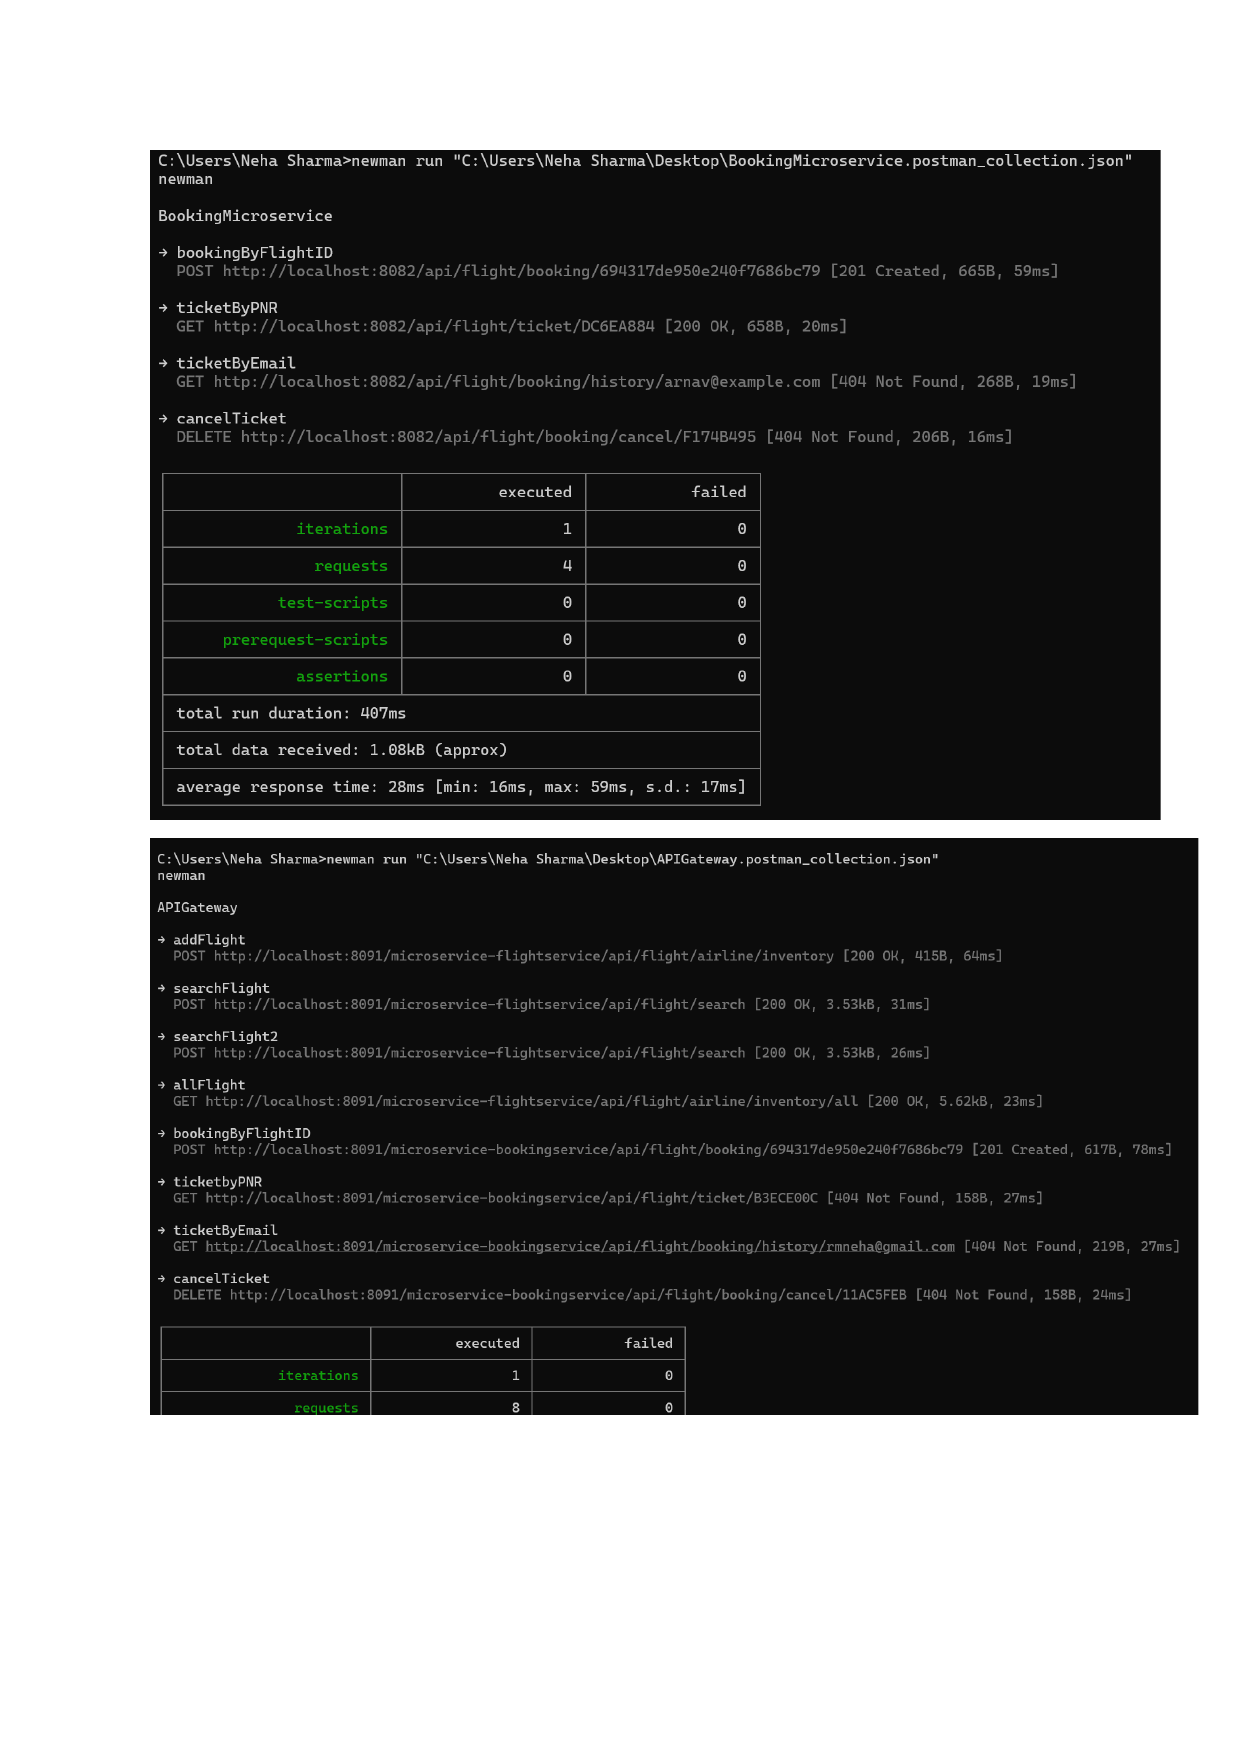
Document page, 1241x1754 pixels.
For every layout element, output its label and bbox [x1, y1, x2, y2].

picture [150, 838, 1199, 1415]
picture [150, 150, 1161, 820]
